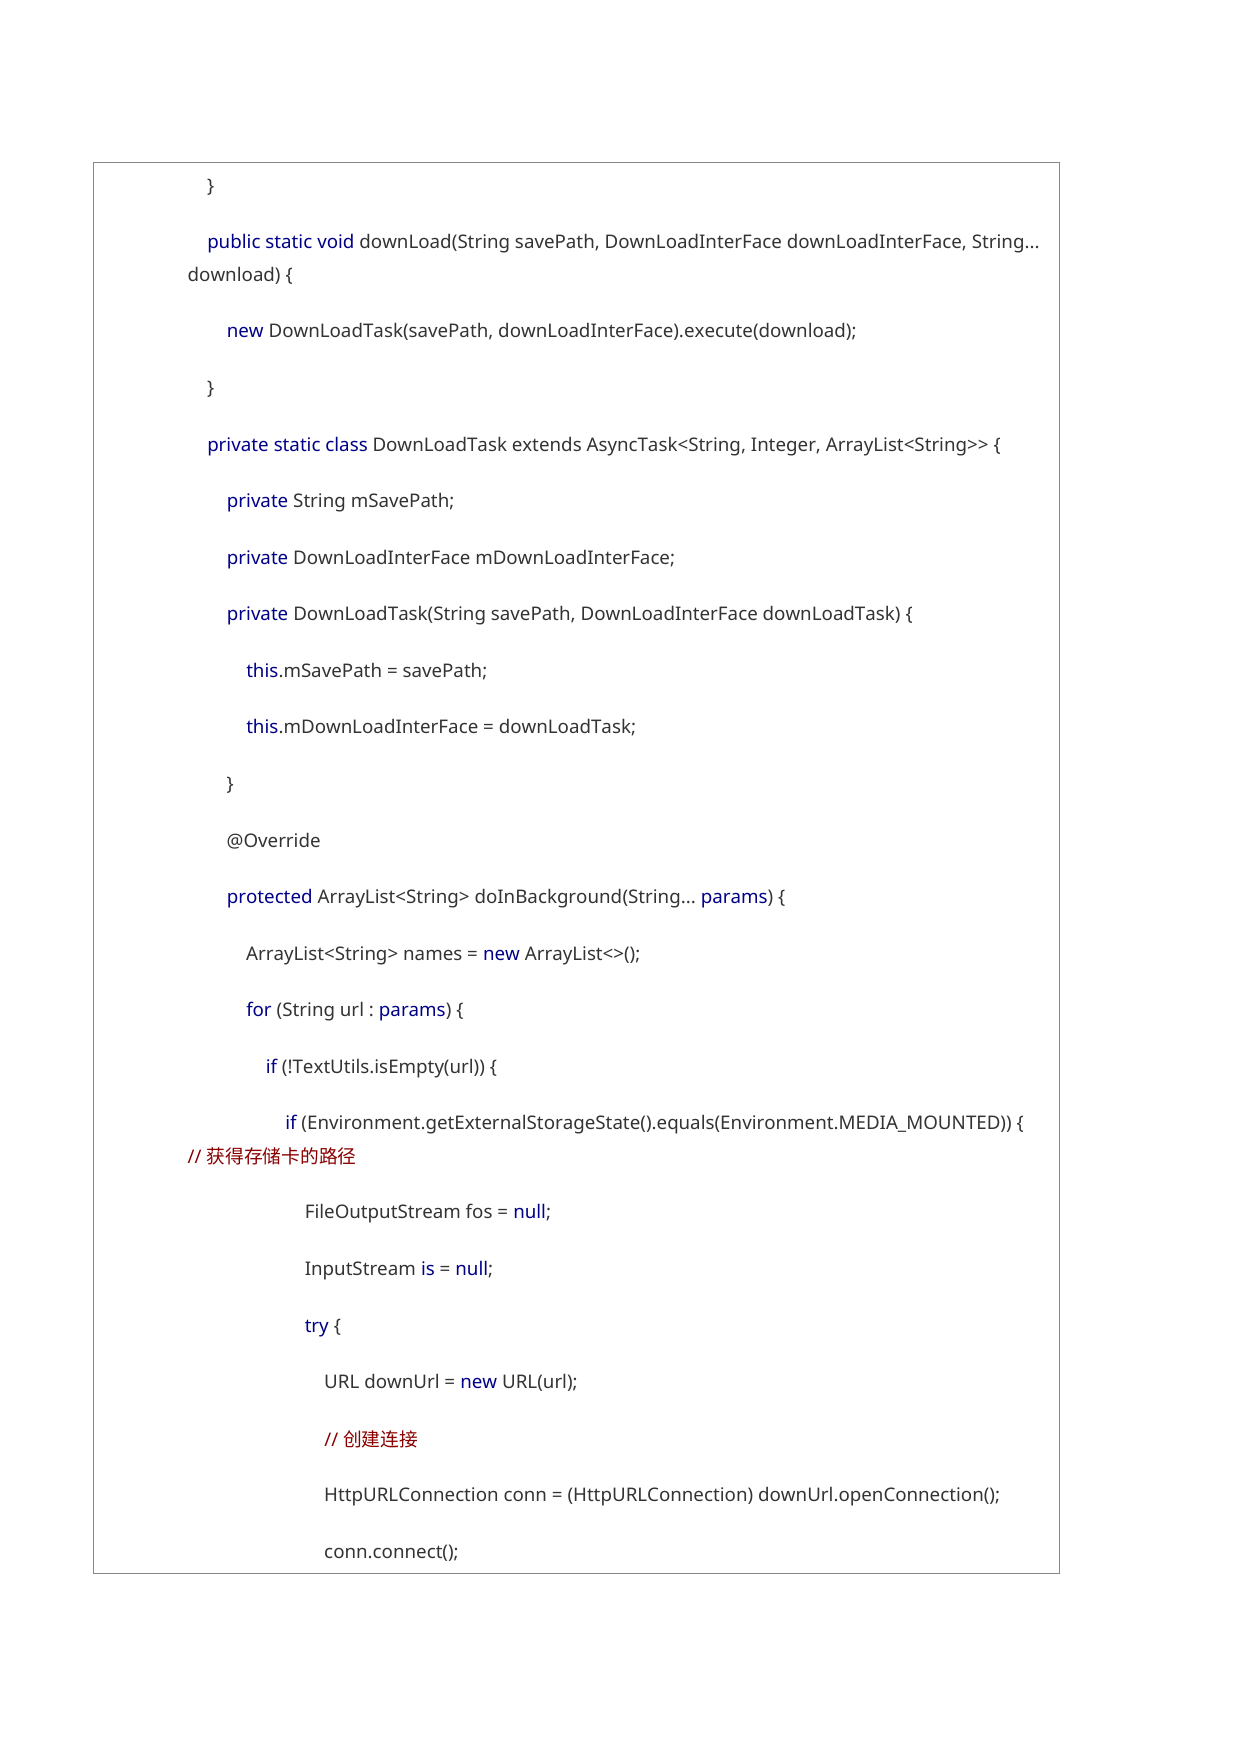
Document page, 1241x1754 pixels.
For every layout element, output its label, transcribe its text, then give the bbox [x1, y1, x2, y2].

text URL downUrl = new URL(url); [94, 1358, 1059, 1397]
text HttpURLConnection conn = (HttpURLConnection) downUrl.openConnection(); [94, 1471, 1059, 1511]
text } [94, 760, 1059, 799]
text for (String url : params) { [94, 986, 1059, 1026]
text this.mDownLoadInterFace = downLoadTask; [94, 703, 1059, 743]
text this.mSavePath = savePath; [94, 647, 1059, 686]
text InputStream is = null; [94, 1245, 1059, 1284]
text if (!TextUtils.isEmpty(url)) { [94, 1043, 1059, 1082]
text conn.connect(); [94, 1528, 1059, 1573]
text try { [94, 1302, 1059, 1341]
text private DownLoadInterFace mDownLoadInterFace; [94, 534, 1059, 573]
text protected ArrayList<String> doInBackground(String... params) { [94, 873, 1059, 912]
text public static void downLoad(String savePath, DownLoadInterFace downLoadInterFace, String... download) { [94, 218, 1059, 290]
text // 创建连接 [94, 1415, 1059, 1454]
text @Override [94, 817, 1059, 856]
text if (Environment.getExternalStorageState().equals(Environment.MEDIA_MOUNTED)) { // 获得存储卡的路径 [94, 1099, 1059, 1171]
text } [94, 163, 1059, 201]
text FileOutputStream fos = null; [94, 1188, 1059, 1228]
text private DownLoadTask(String savePath, DownLoadInterFace downLoadTask) { [94, 590, 1059, 630]
text } [94, 364, 1059, 403]
text new DownLoadTask(savePath, downLoadInterFace).execute(download); [94, 308, 1059, 347]
text private String mSavePath; [94, 477, 1059, 517]
text ArrayList<String> names = new ArrayList<>(); [94, 930, 1059, 969]
text private static class DownLoadTask extends AsyncTask<String, Integer, ArrayList<String>> { [94, 421, 1059, 460]
